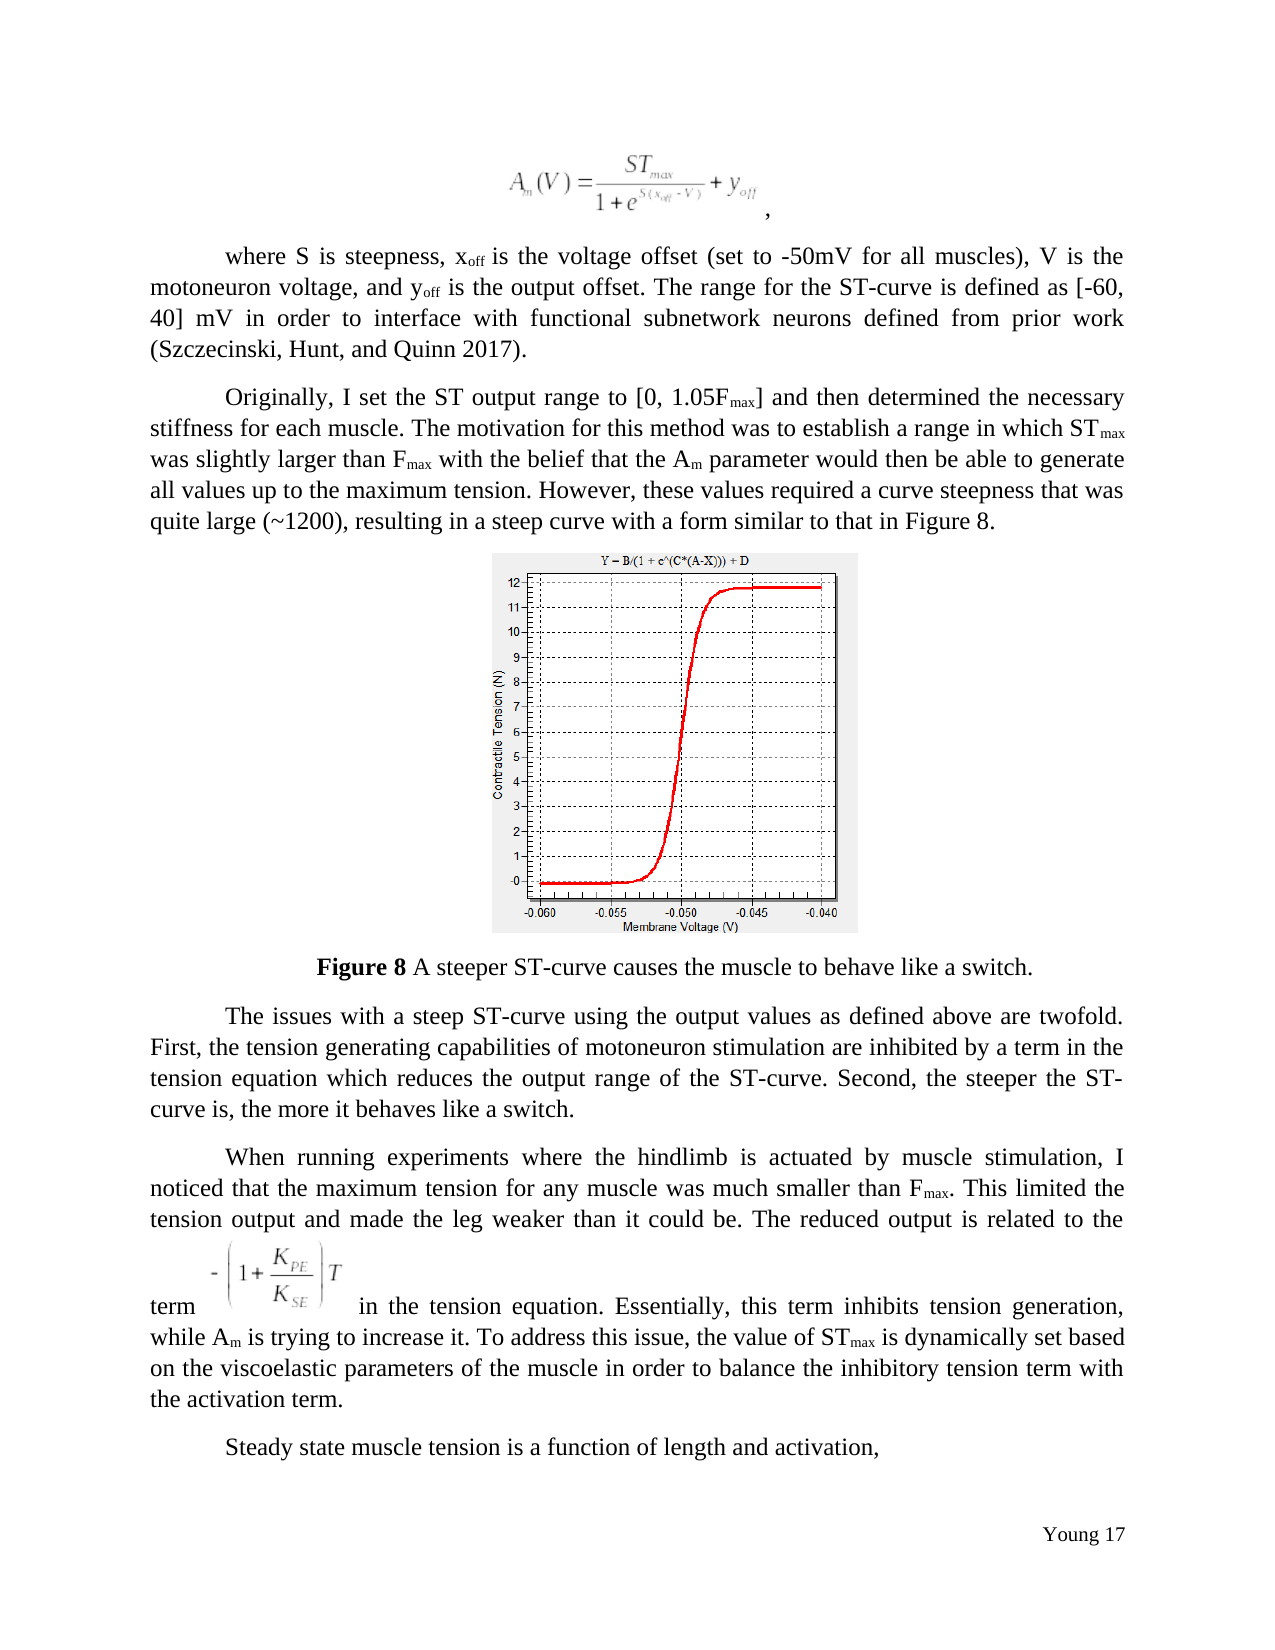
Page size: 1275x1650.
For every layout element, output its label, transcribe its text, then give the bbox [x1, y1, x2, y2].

text where S is steepness, xoff is the voltage offset (set to -50mV for all muscles), V is the motoneuron voltage, and yoff is the output offset. The range for the ST-curve is defined as [-60, 40] mV in order to interface with functional subnetwork neurons defined from prior work (Szczecinski, Hunt, and Quinn 2017). [150, 241, 1125, 363]
picture [492, 553, 859, 933]
text , [150, 150, 1125, 222]
text When running experiments where the hindlimb is actuated by muscle stimulation, I noticed that the maximum tension for any muscle was much smaller than Fmax. This limited the tension output and made the leg weaker than it could be. The reduced output is related to the term in the tension equation. Essentially, this term inhibits tension generation, while Am is trying to increase it. To address this issue, the value of STmax is dynamically set based on the viscoelastic parameters of the muscle in order to balance the inhibitory tension term with the activation term. [150, 1142, 1125, 1413]
text Steady state muscle tension is a function of length and activation, [150, 1432, 1125, 1461]
text The issues with a steep ST-curve using the output values as defined above are twofold. First, the tension generating capabilities of motoneuron stimulation are inhibited by a term in the tension equation which reduces the output range of the ST-curve. Second, the steeper the ST-curve is, the more it behaves like a switch. [150, 1001, 1125, 1123]
